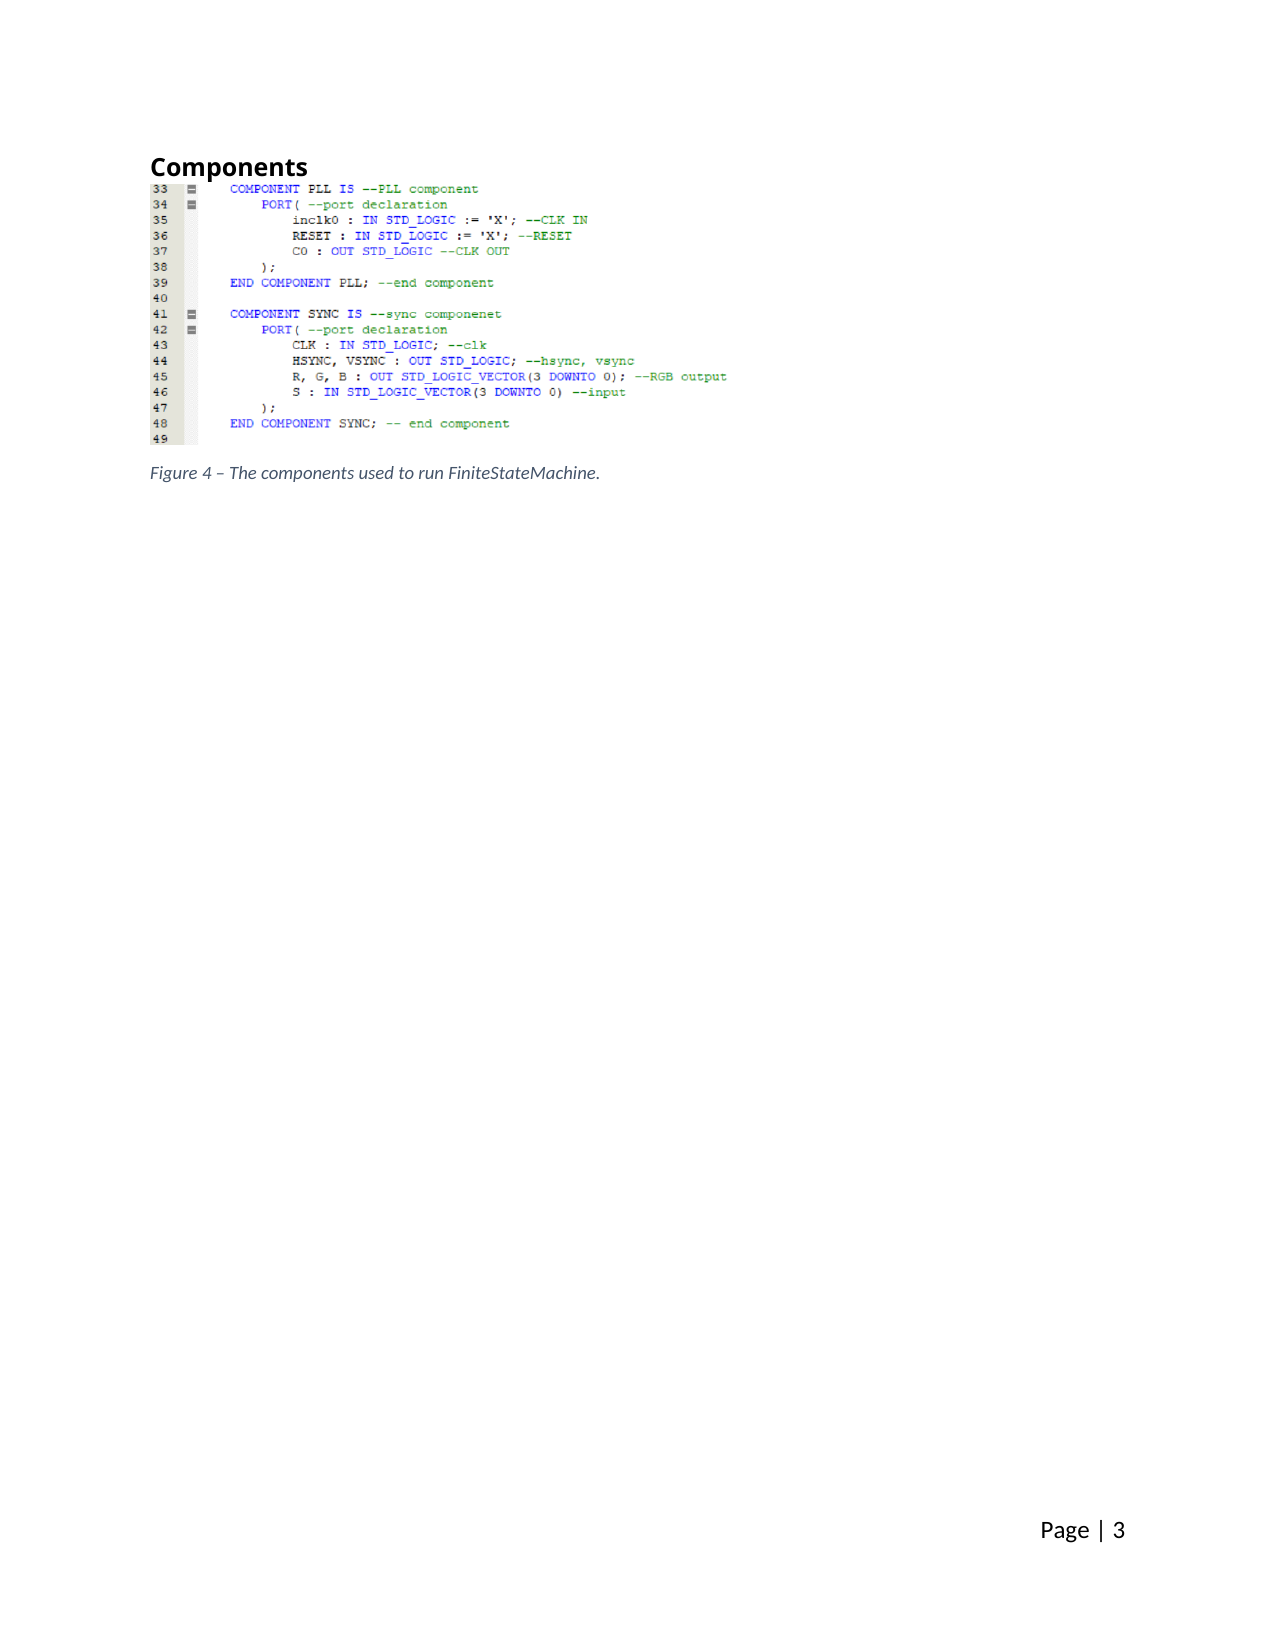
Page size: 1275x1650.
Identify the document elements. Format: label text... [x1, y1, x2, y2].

picture [150, 184, 1089, 445]
subtitle Components [150, 150, 1125, 184]
